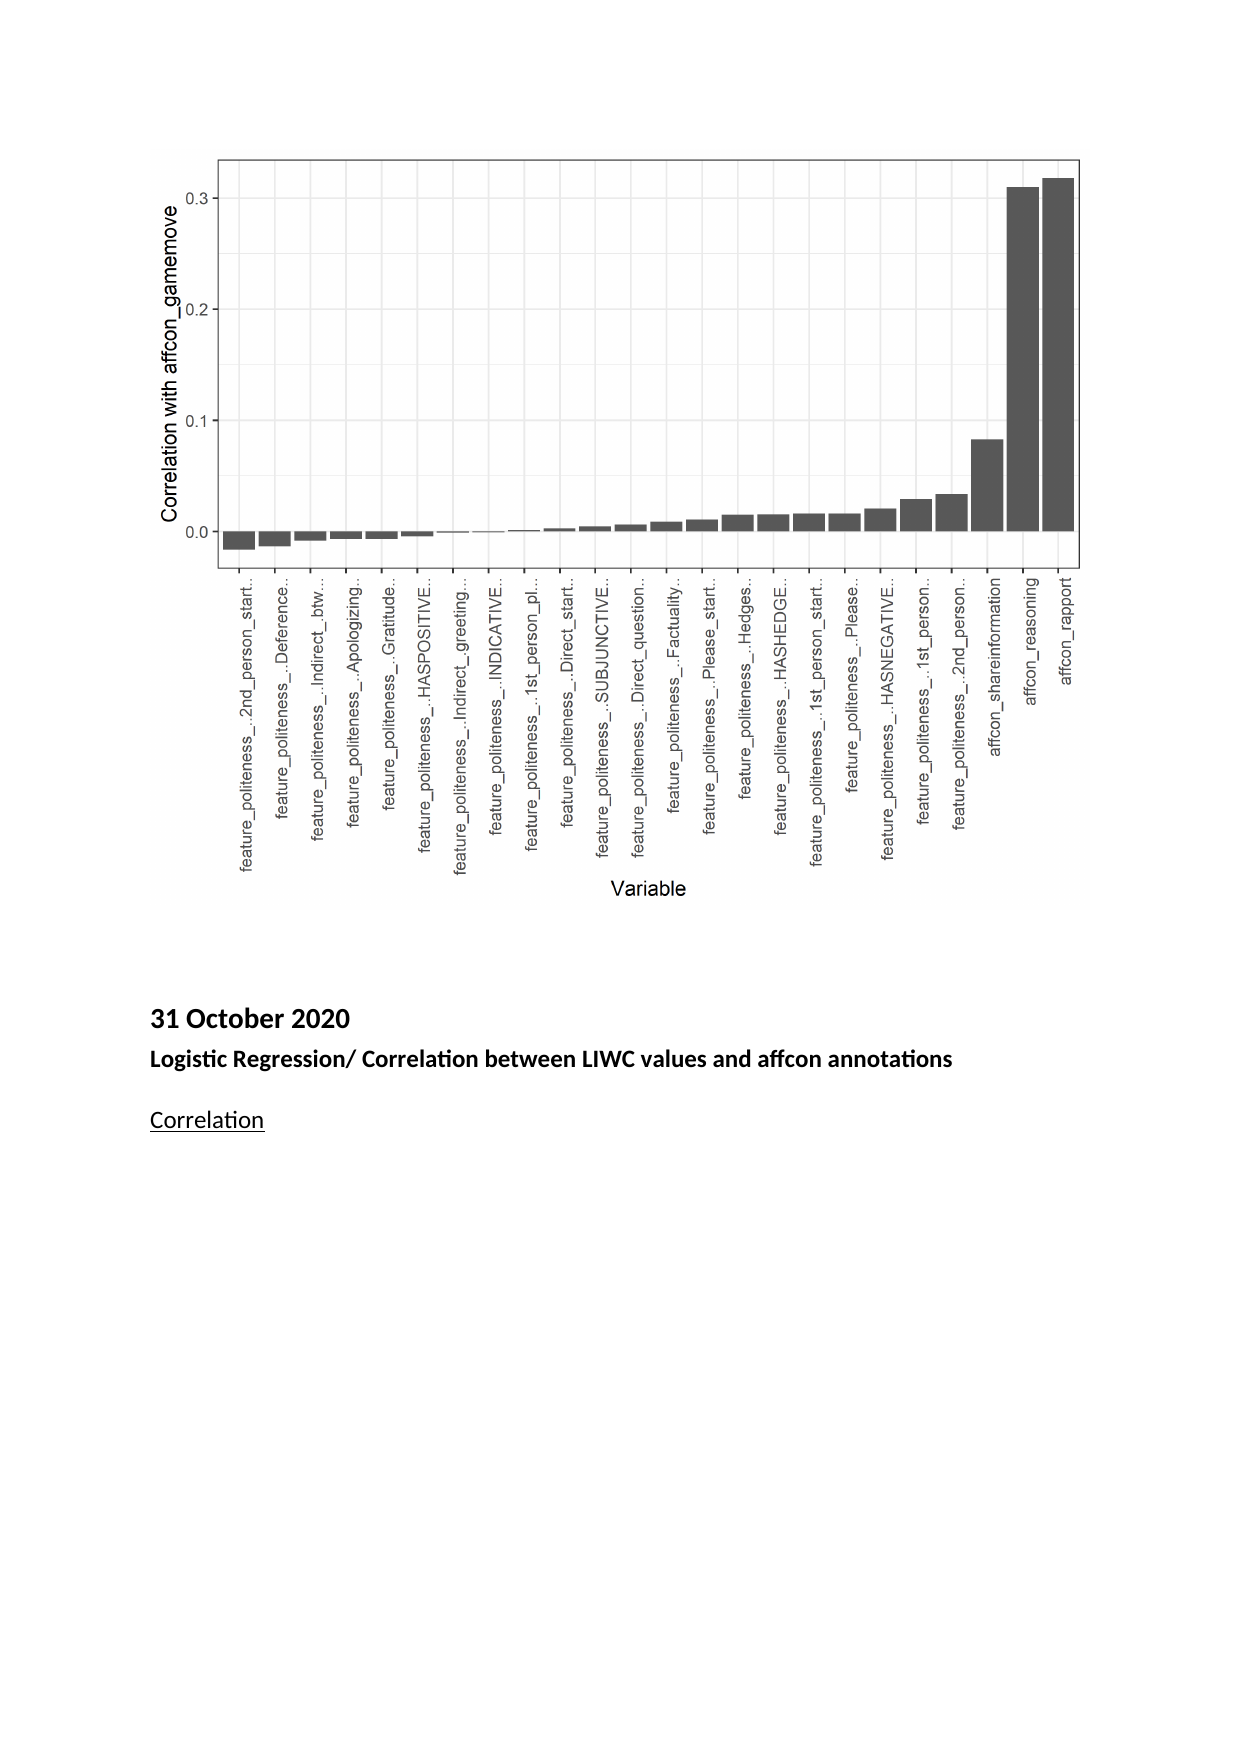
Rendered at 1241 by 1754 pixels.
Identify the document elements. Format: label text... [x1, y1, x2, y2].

text Logistic Regression/ Correlation between LIWC values and affcon annotations [150, 1044, 1090, 1074]
picture [150, 149, 1090, 910]
subtitle 31 October 2020 [150, 1000, 1090, 1035]
text Correlation [150, 1105, 1090, 1135]
